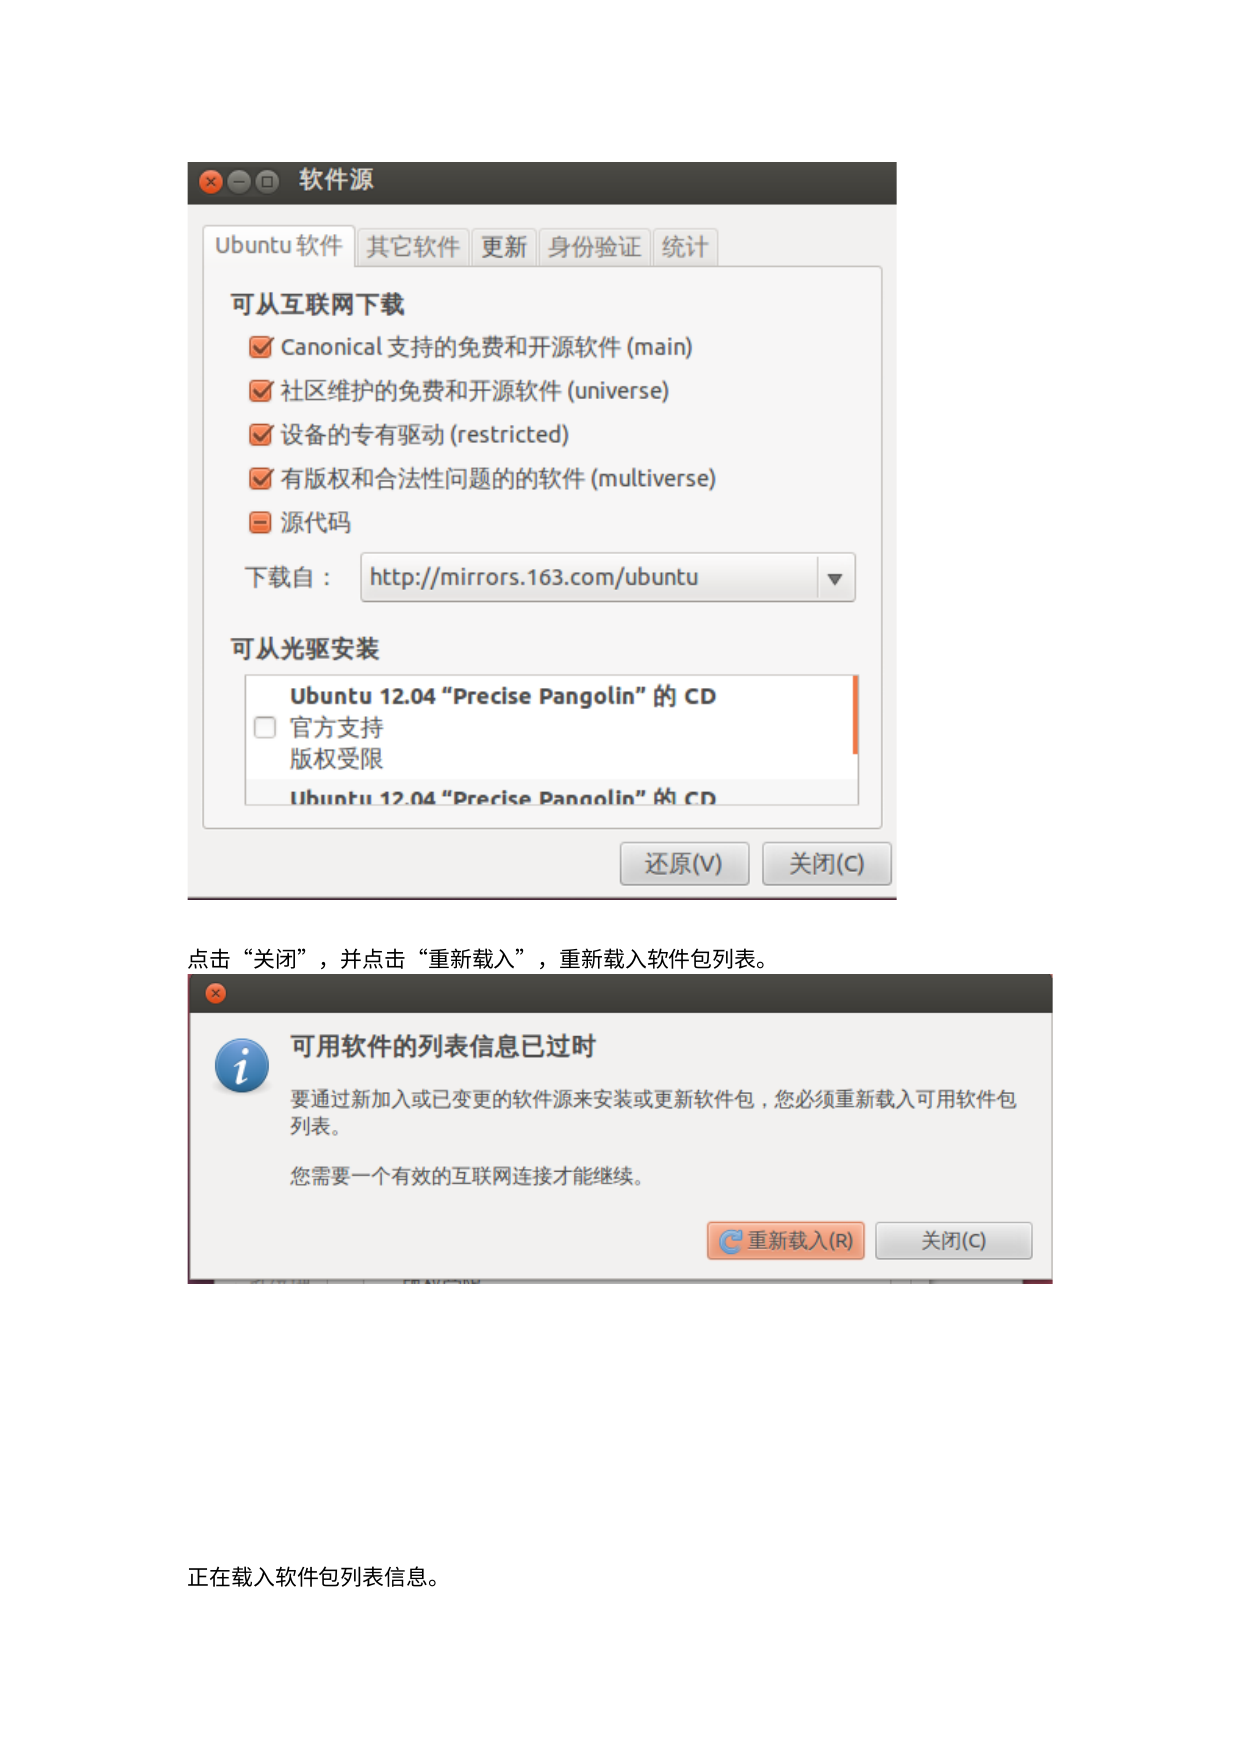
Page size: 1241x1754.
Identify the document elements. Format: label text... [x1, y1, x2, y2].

text 点击“关闭”，并点击“重新载入”，重新载入软件包列表。 [187, 942, 1053, 974]
picture [187, 974, 1053, 1284]
picture [187, 162, 897, 900]
text 正在载入软件包列表信息。 [187, 1559, 1053, 1592]
